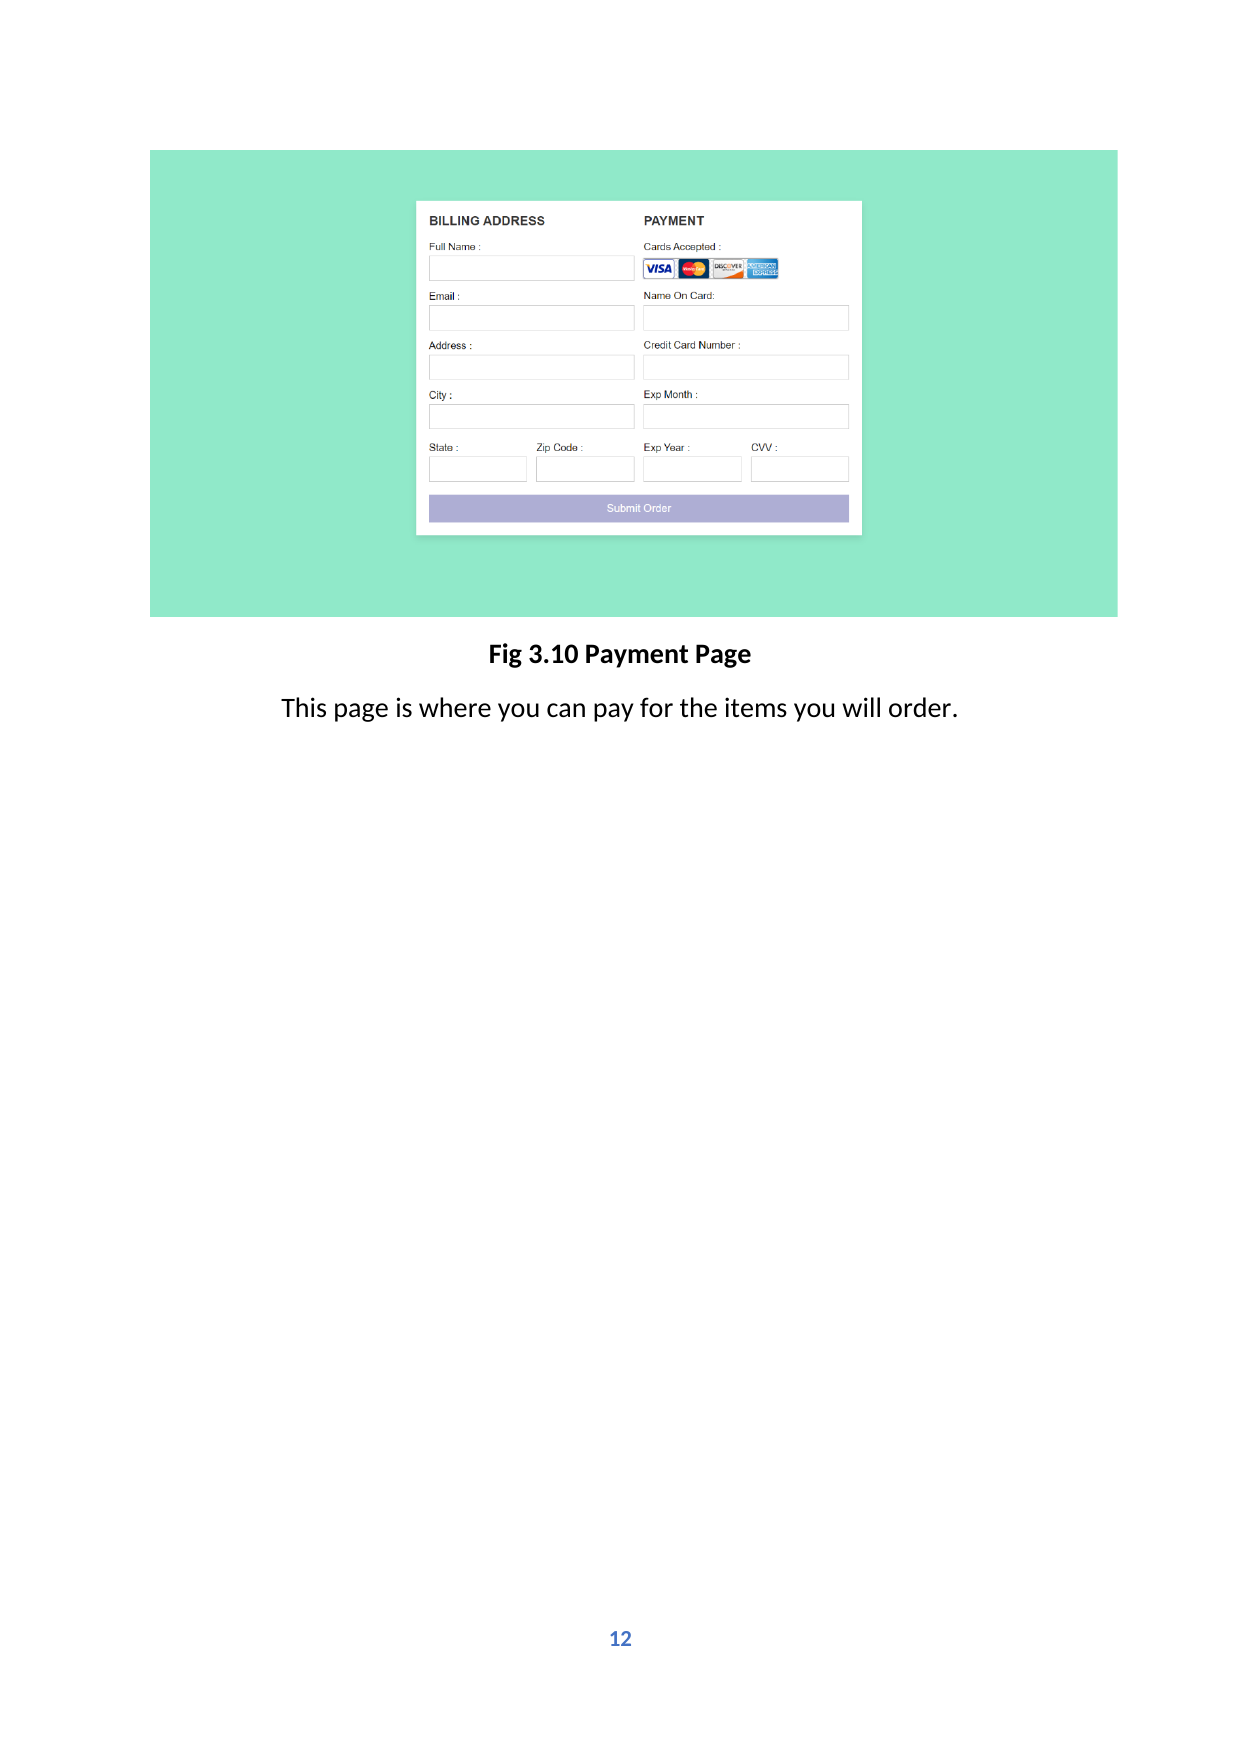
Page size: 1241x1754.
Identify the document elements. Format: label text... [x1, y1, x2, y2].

picture [150, 150, 1118, 617]
text This page is where you can pay for the items you will order. [150, 689, 1090, 724]
text Fig 3.10 Payment Page [150, 636, 1090, 670]
